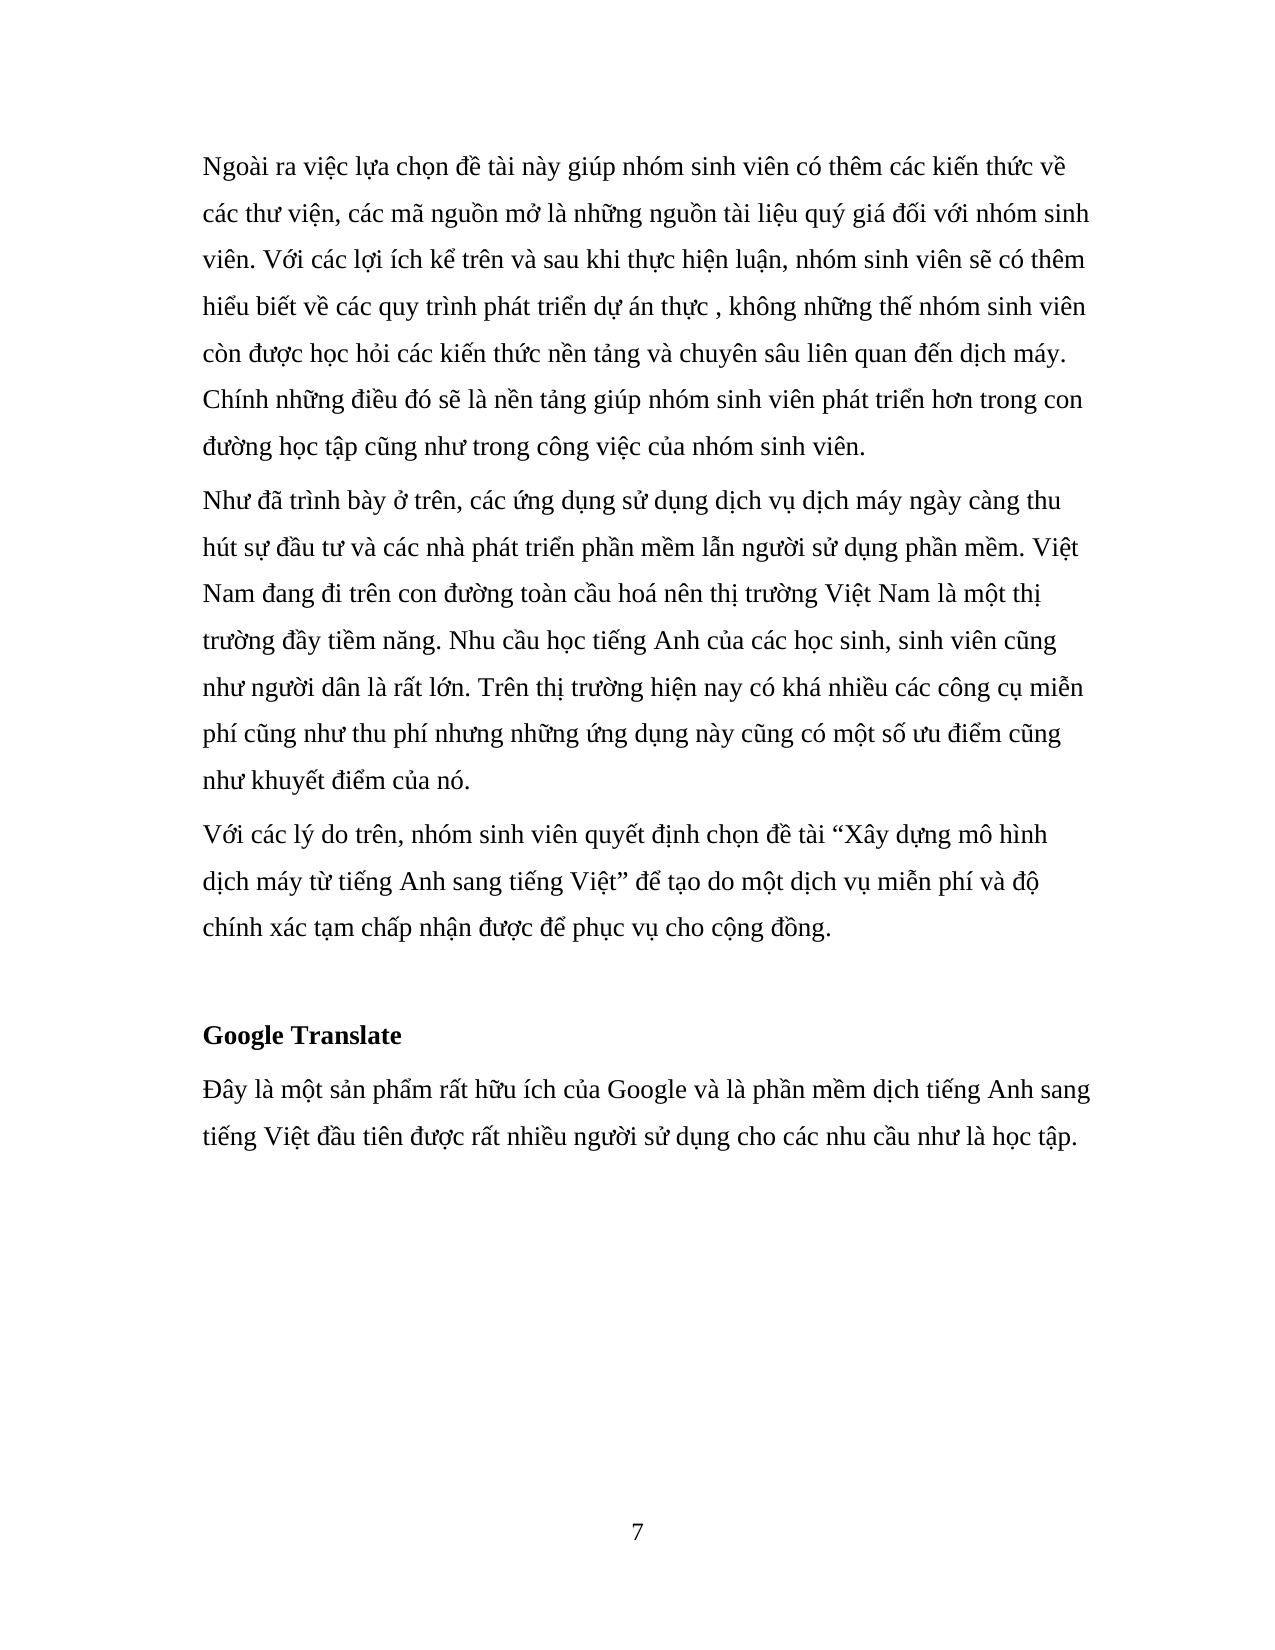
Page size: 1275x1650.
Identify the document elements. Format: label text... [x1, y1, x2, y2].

text Như đã trình bày ở trên, các ứng dụng sử dụng dịch vụ dịch máy ngày càng thu hút sự đầu tư và các nhà phát triển phần mềm lẫn người sử dụng phần mềm. Việt Nam đang đi trên con đường toàn cầu hoá nên thị trường Việt Nam là một thị trường đầy tiềm năng. Nhu cầu học tiếng Anh của các học sinh, sinh viên cũng như người dân là rất lớn. Trên thị trường hiện nay có khá nhiều các công cụ miễn phí cũng như thu phí nhưng những ứng dụng này cũng có một số ưu điểm cũng như khuyết điểm của nó. [202, 484, 1095, 795]
text Với các lý do trên, nhóm sinh viên quyết định chọn đề tài “Xây dựng mô hình dịch máy từ tiếng Anh sang tiếng Việt” để tạo do một dịch vụ miễn phí và độ chính xác tạm chấp nhận được để phục vụ cho cộng đồng. [202, 818, 1095, 942]
text Google Translate [202, 1019, 1095, 1050]
text Ngoài ra việc lựa chọn đề tài này giúp nhóm sinh viên có thêm các kiến thức về các thư viện, các mã nguồn mở là những nguồn tài liệu quý giá đối với nhóm sinh viên. Với các lợi ích kể trên và sau khi thực hiện luận, nhóm sinh viên sẽ có thêm hiểu biết về các quy trình phát triển dự án thực , không những thế nhóm sinh viên còn được học hỏi các kiến thức nền tảng và chuyên sâu liên quan đến dịch máy. Chính những điều đó sẽ là nền tảng giúp nhóm sinh viên phát triển hơn trong con đường học tập cũng như trong công việc của nhóm sinh viên. [202, 150, 1095, 461]
text Đây là một sản phẩm rất hữu ích của Google và là phần mềm dịch tiếng Anh sang tiếng Việt đầu tiên được rất nhiều người sử dụng cho các nhu cầu như là học tập. [202, 1073, 1095, 1151]
